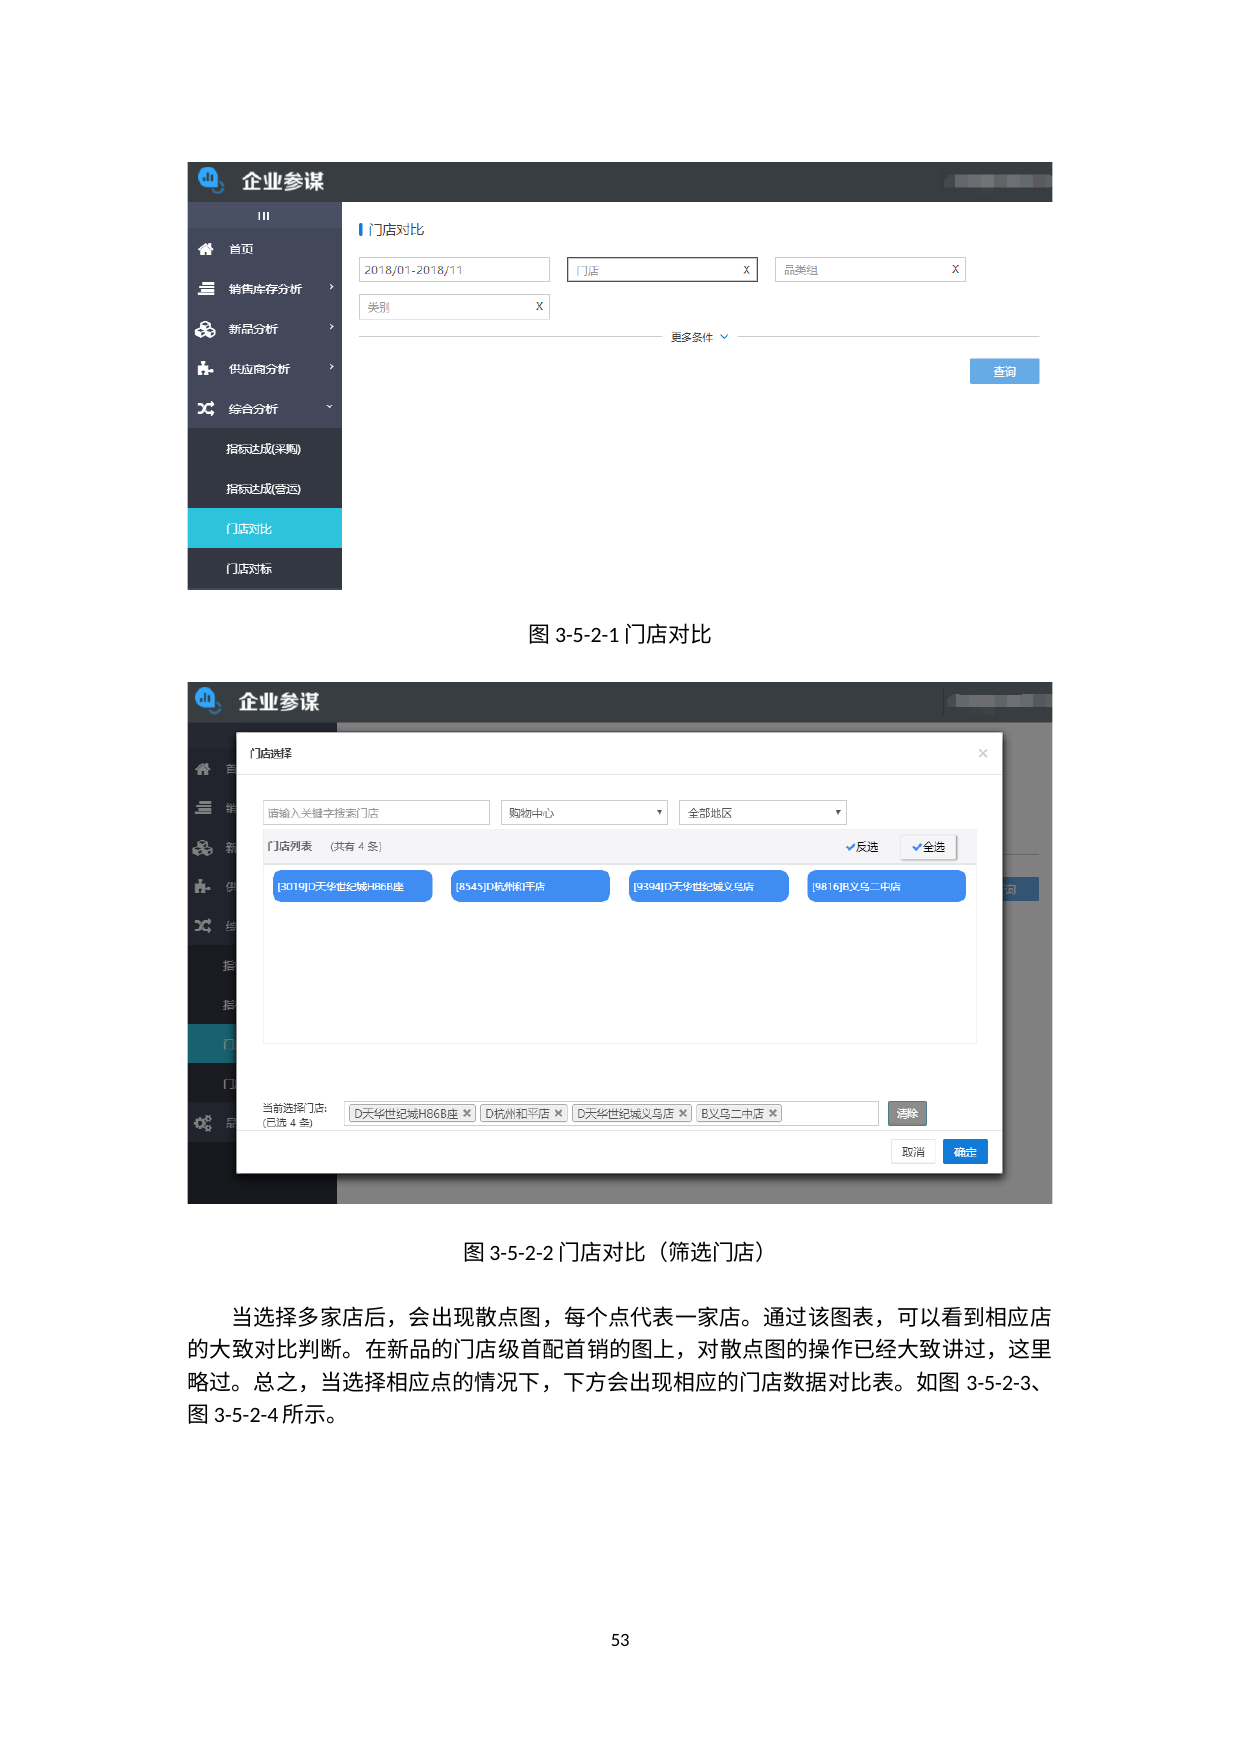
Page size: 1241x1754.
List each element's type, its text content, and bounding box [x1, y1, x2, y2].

picture [187, 682, 1053, 1204]
picture [187, 162, 1053, 590]
text 图3-5-2-1 门店对比 [187, 617, 1053, 649]
text 图3-5-2-2 门店对比（筛选门店） [187, 1234, 1053, 1267]
text 当选择多家店后，会出现散点图，每个点代表一家店。通过该图表，可以看到相应店的大致对比判断。在新品的门店级首配首销的图上，对散点图的操作已经大致讲过，这里略过。总之，当选择相应点的情况下，下方会出现相应的门店数据对比表。如图3-5-2-3、图3-5-2-4所示。 [187, 1299, 1053, 1429]
